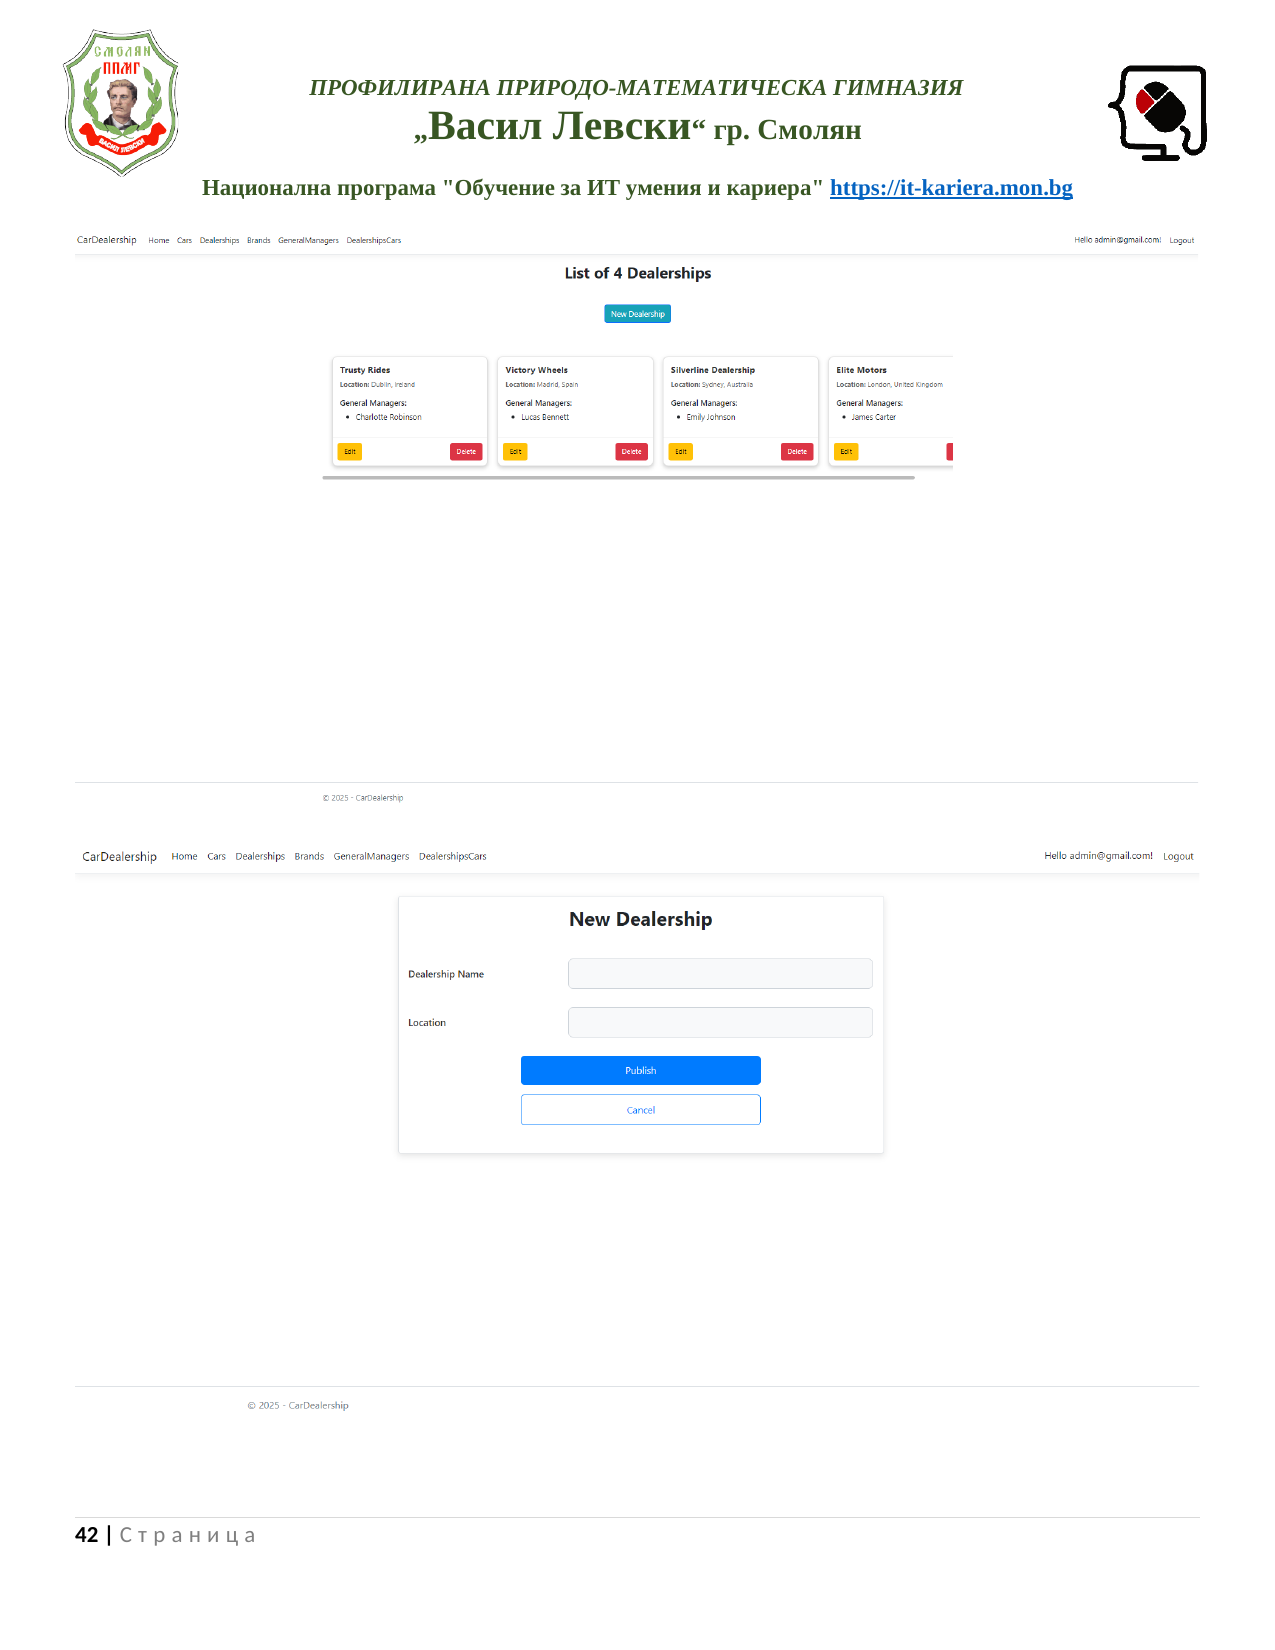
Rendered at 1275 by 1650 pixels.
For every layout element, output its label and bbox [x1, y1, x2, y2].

picture [75, 227, 1199, 809]
picture [62, 29, 179, 177]
picture [1101, 57, 1214, 167]
picture [75, 839, 1200, 1419]
